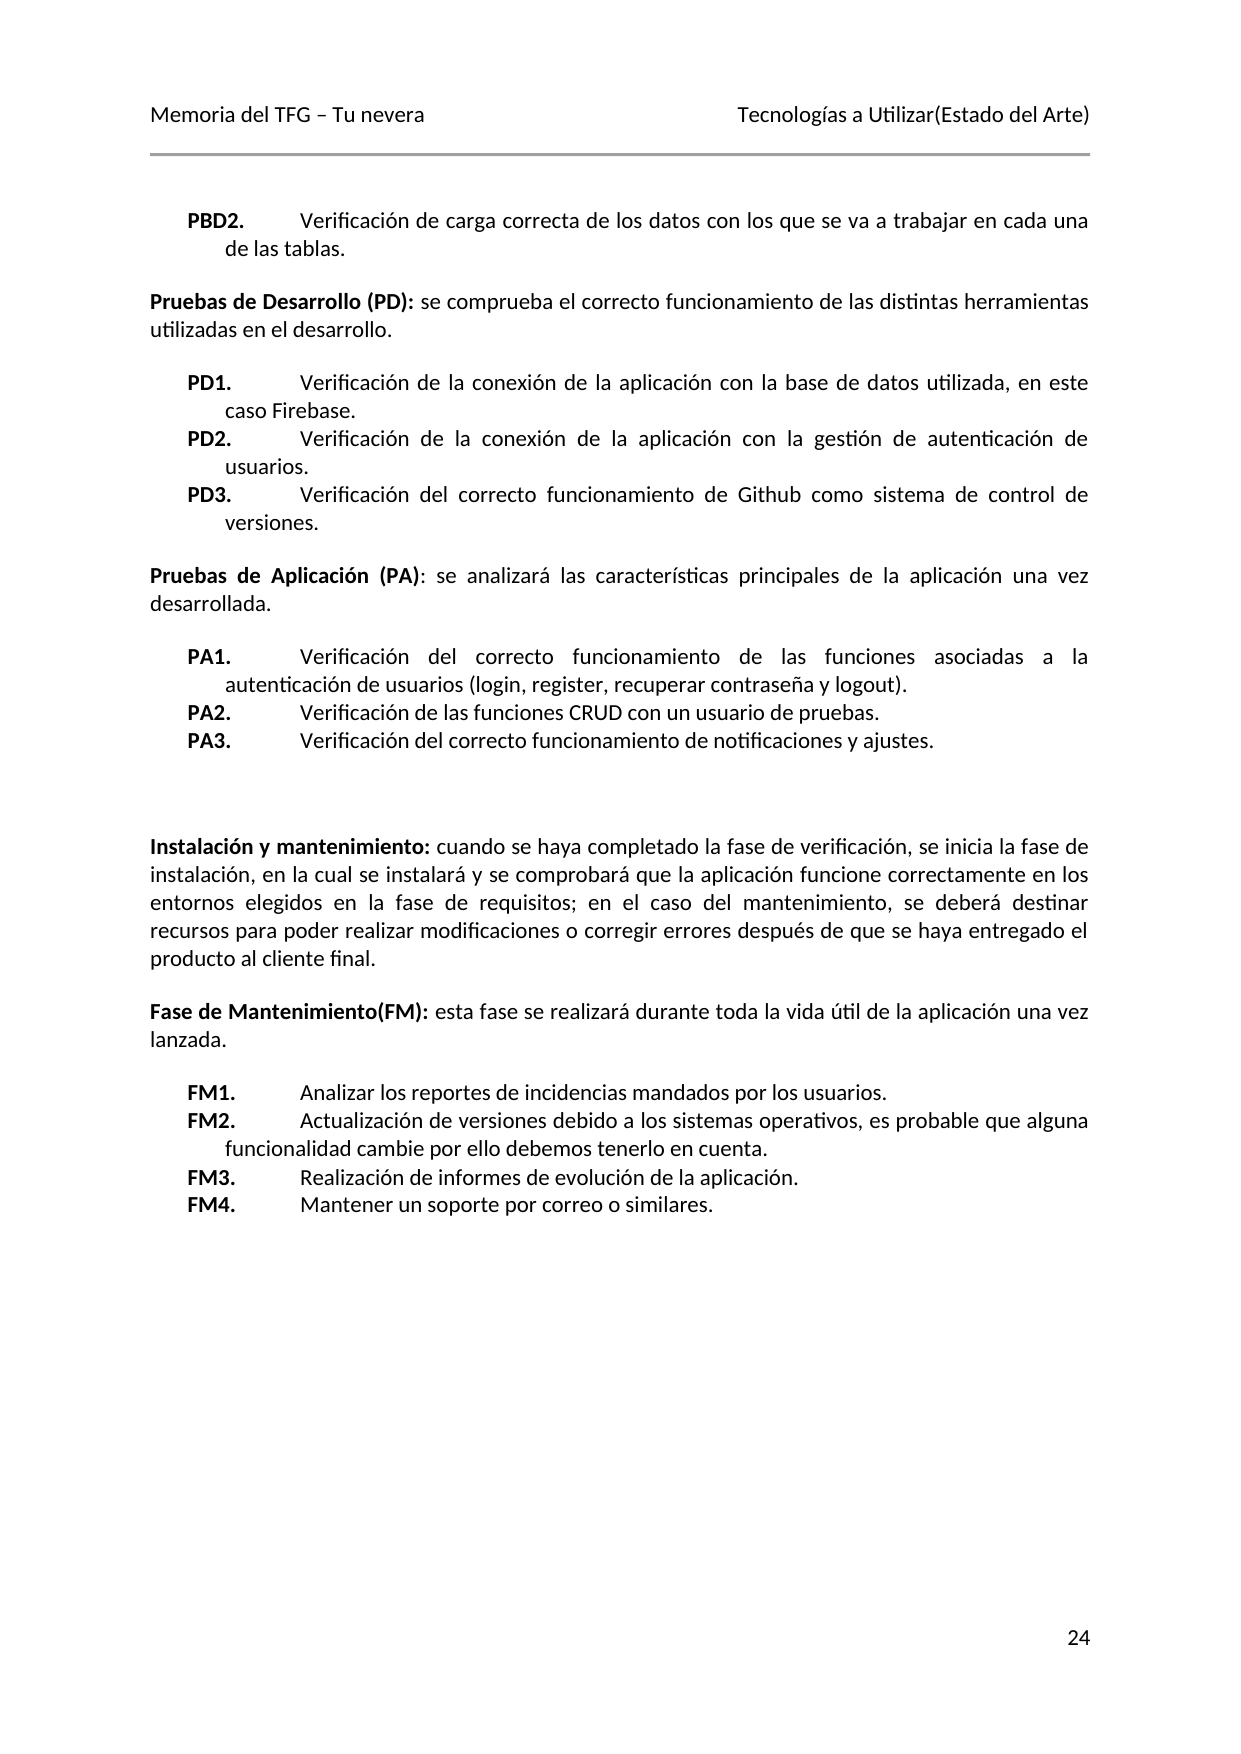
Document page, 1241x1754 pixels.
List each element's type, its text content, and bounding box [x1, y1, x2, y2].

list Verificación de carga correcta de los datos con los que se va a trabajar en cada una de las tablas. [187, 206, 1090, 262]
list Verificación de la conexión de la aplicación con la base de datos utilizada, en este caso Firebase. [187, 368, 1090, 424]
list Realización de informes de evolución de la aplicación. [187, 1163, 1090, 1191]
text Pruebas de Aplicación (PA): se analizará las características principales de la aplicación una vez desarrollada. [150, 561, 1090, 617]
text Pruebas de Desarrollo (PD): se comprueba el correcto funcionamiento de las distintas herramientas utilizadas en el desarrollo. [150, 287, 1090, 343]
list Verificación de las funciones CRUD con un usuario de pruebas. [187, 698, 1090, 726]
text Fase de Mantenimiento(FM): esta fase se realizará durante toda la vida útil de la aplicación una vez lanzada. [150, 997, 1090, 1053]
list Verificación del correcto funcionamiento de las funciones asociadas a la autenticación de usuarios (login, register, recuperar contraseña y logout). [187, 642, 1090, 698]
list Verificación del correcto funcionamiento de Github como sistema de control de versiones. [187, 480, 1090, 536]
list Mantener un soporte por correo o similares. [187, 1191, 1090, 1219]
list Actualización de versiones debido a los sistemas operativos, es probable que alguna funcionalidad cambie por ello debemos tenerlo en cuenta. [187, 1107, 1090, 1163]
text Instalación y mantenimiento: cuando se haya completado la fase de verificación, se inicia la fase de instalación, en la cual se instalará y se comprobará que la aplicación funcione correctamente en los entornos elegidos en la fase de requisitos; en el caso del mantenimiento, se deberá destinar recursos para poder realizar modificaciones o corregir errores después de que se haya entregado el producto al cliente final. [150, 832, 1090, 972]
list Analizar los reportes de incidencias mandados por los usuarios. [187, 1078, 1090, 1107]
list Verificación de la conexión de la aplicación con la gestión de autenticación de usuarios. [187, 424, 1090, 480]
list Verificación del correcto funcionamiento de notificaciones y ajustes. [187, 726, 1090, 754]
